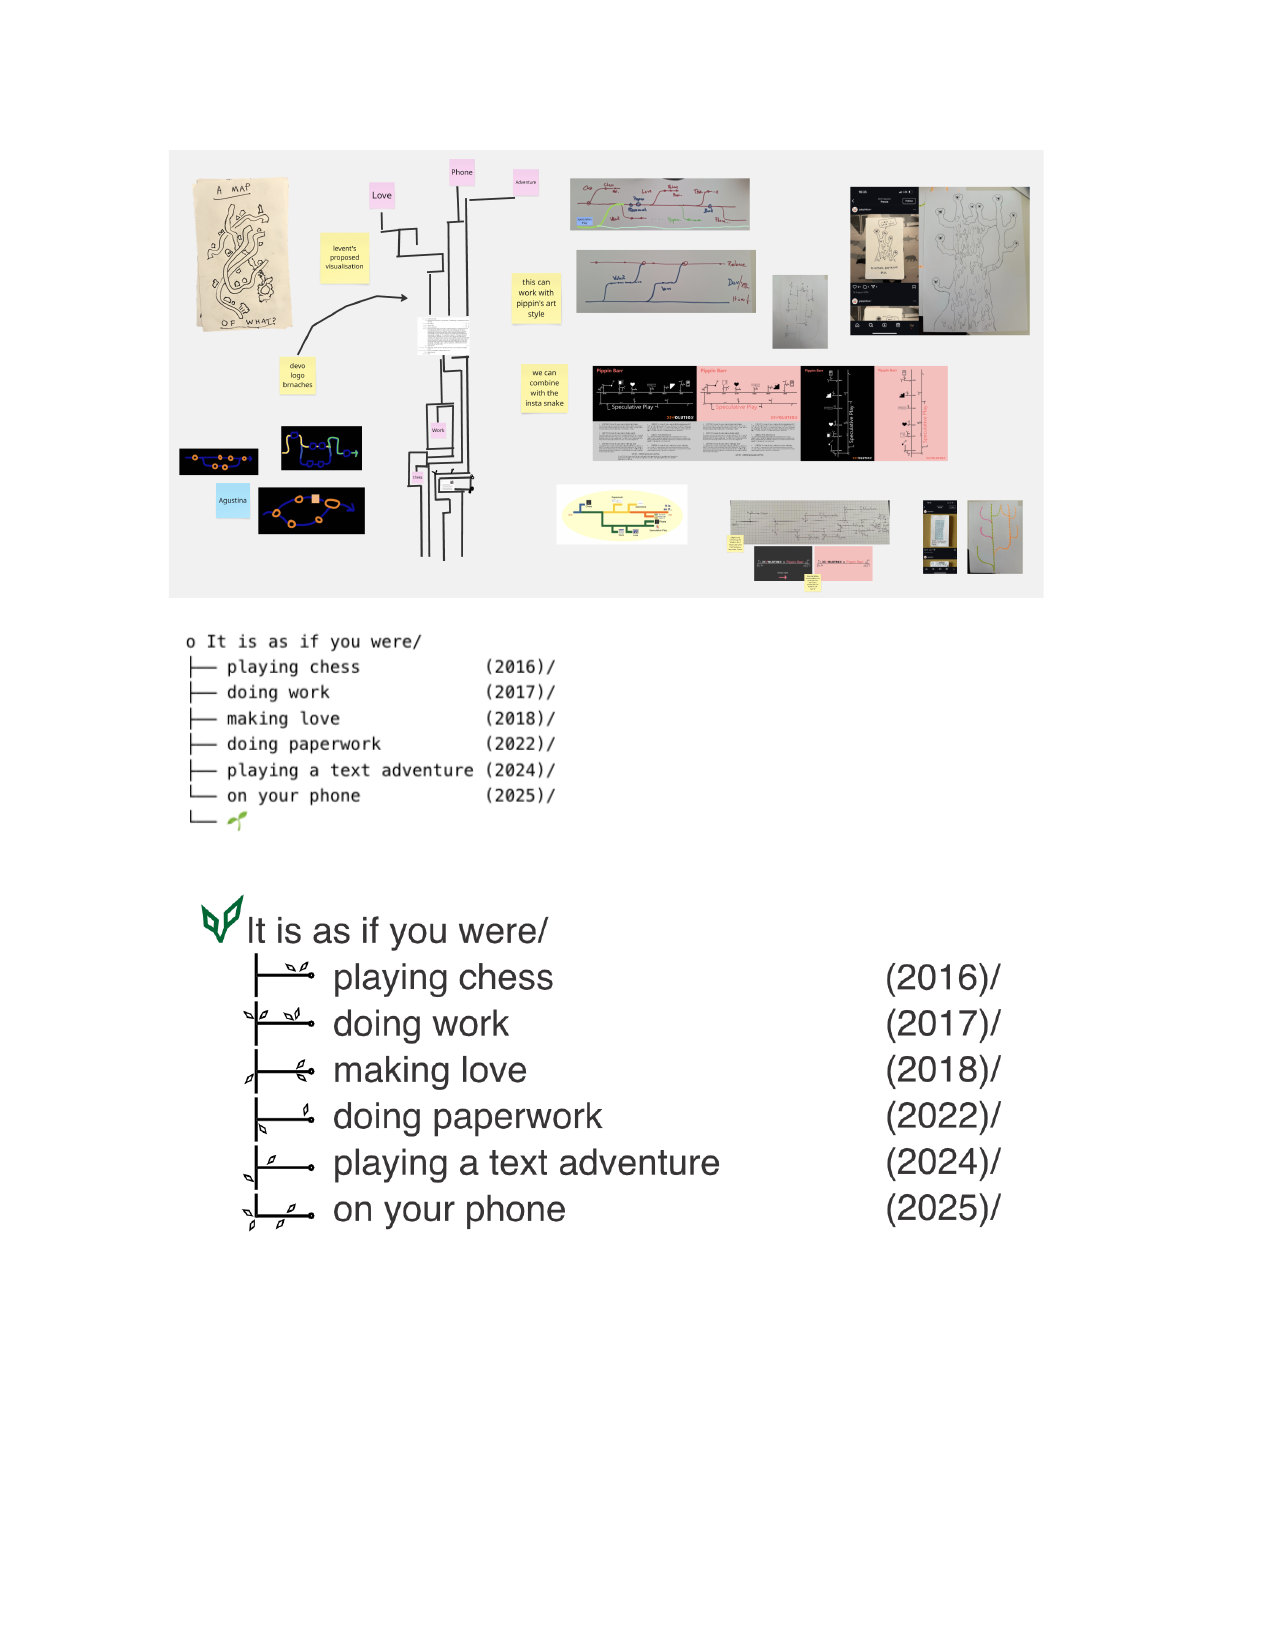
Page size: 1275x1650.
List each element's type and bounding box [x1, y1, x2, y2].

picture [168, 150, 1044, 598]
picture [168, 863, 1044, 1270]
picture [168, 616, 578, 846]
